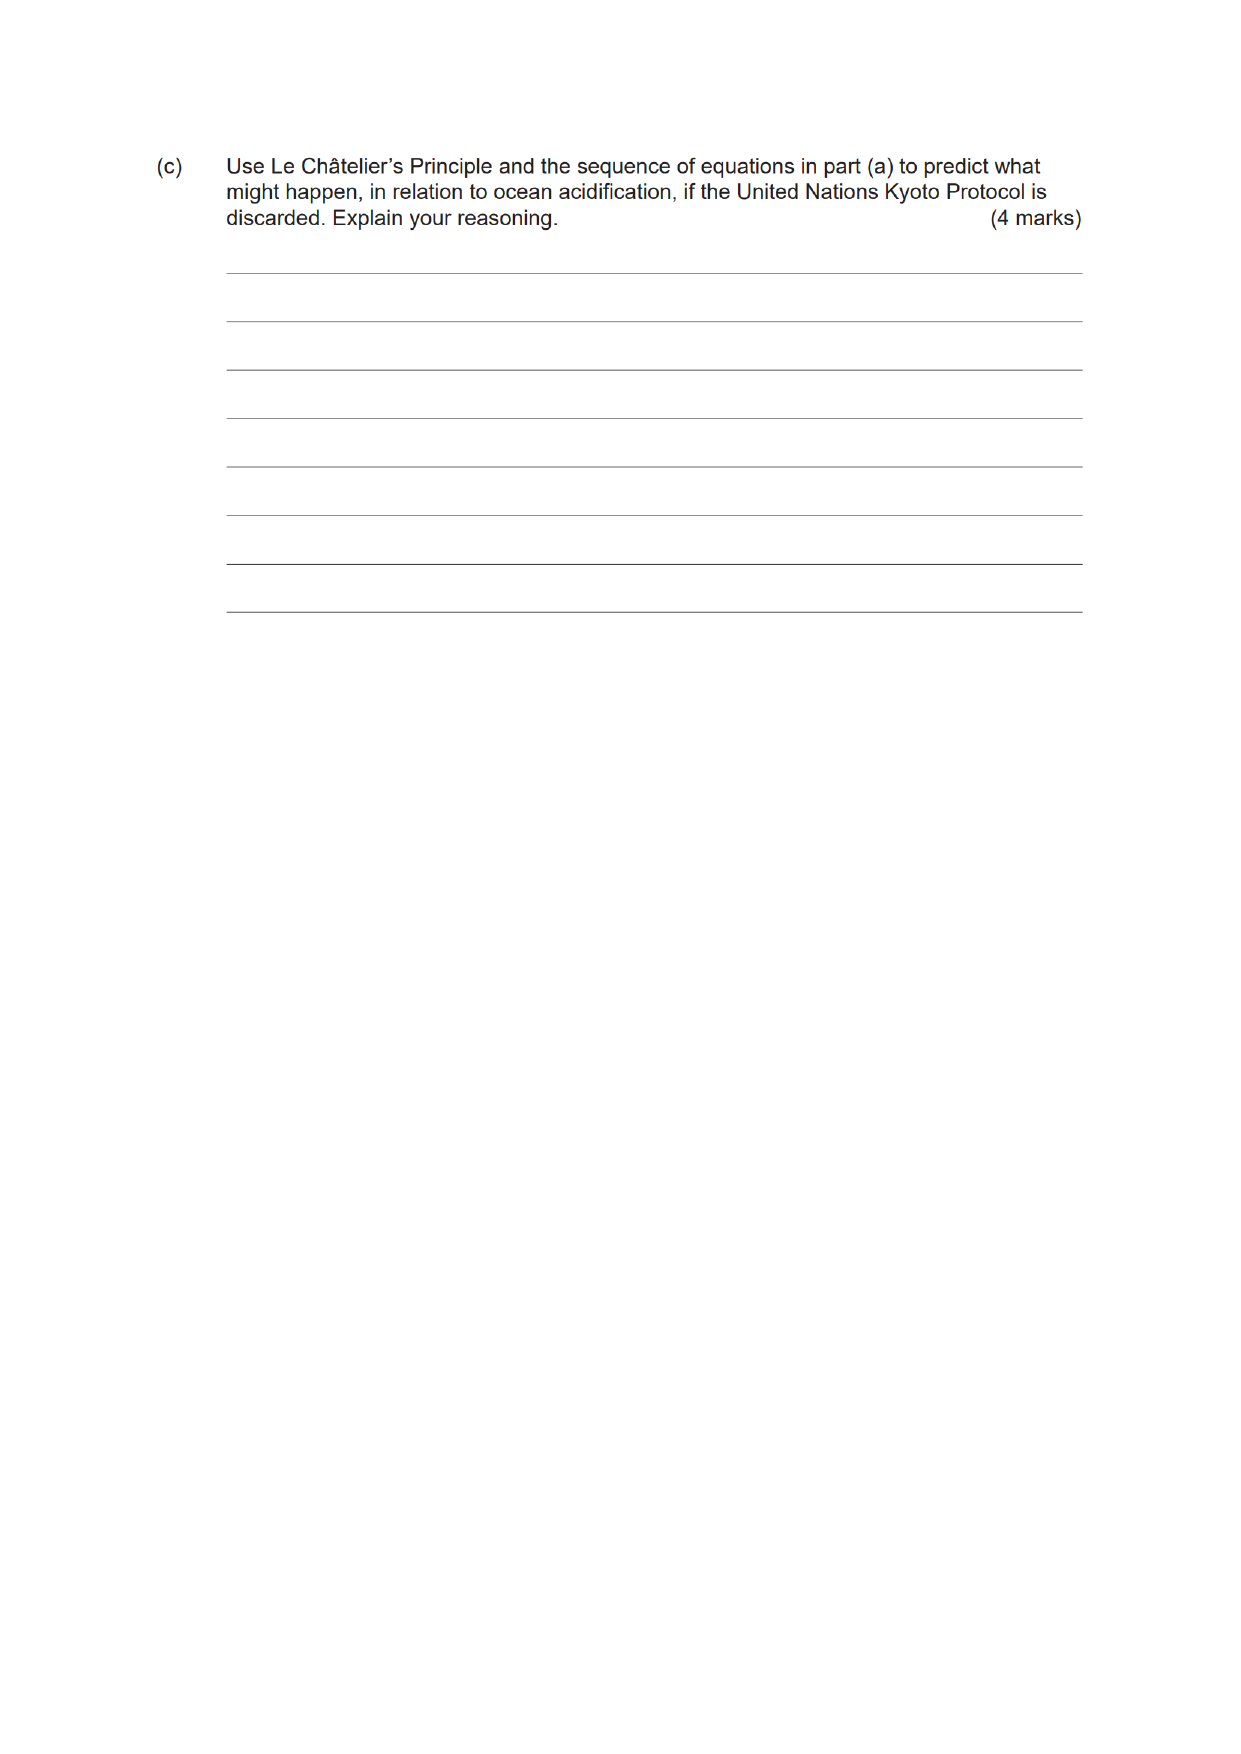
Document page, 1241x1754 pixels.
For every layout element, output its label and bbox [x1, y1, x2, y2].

picture [150, 150, 1091, 621]
